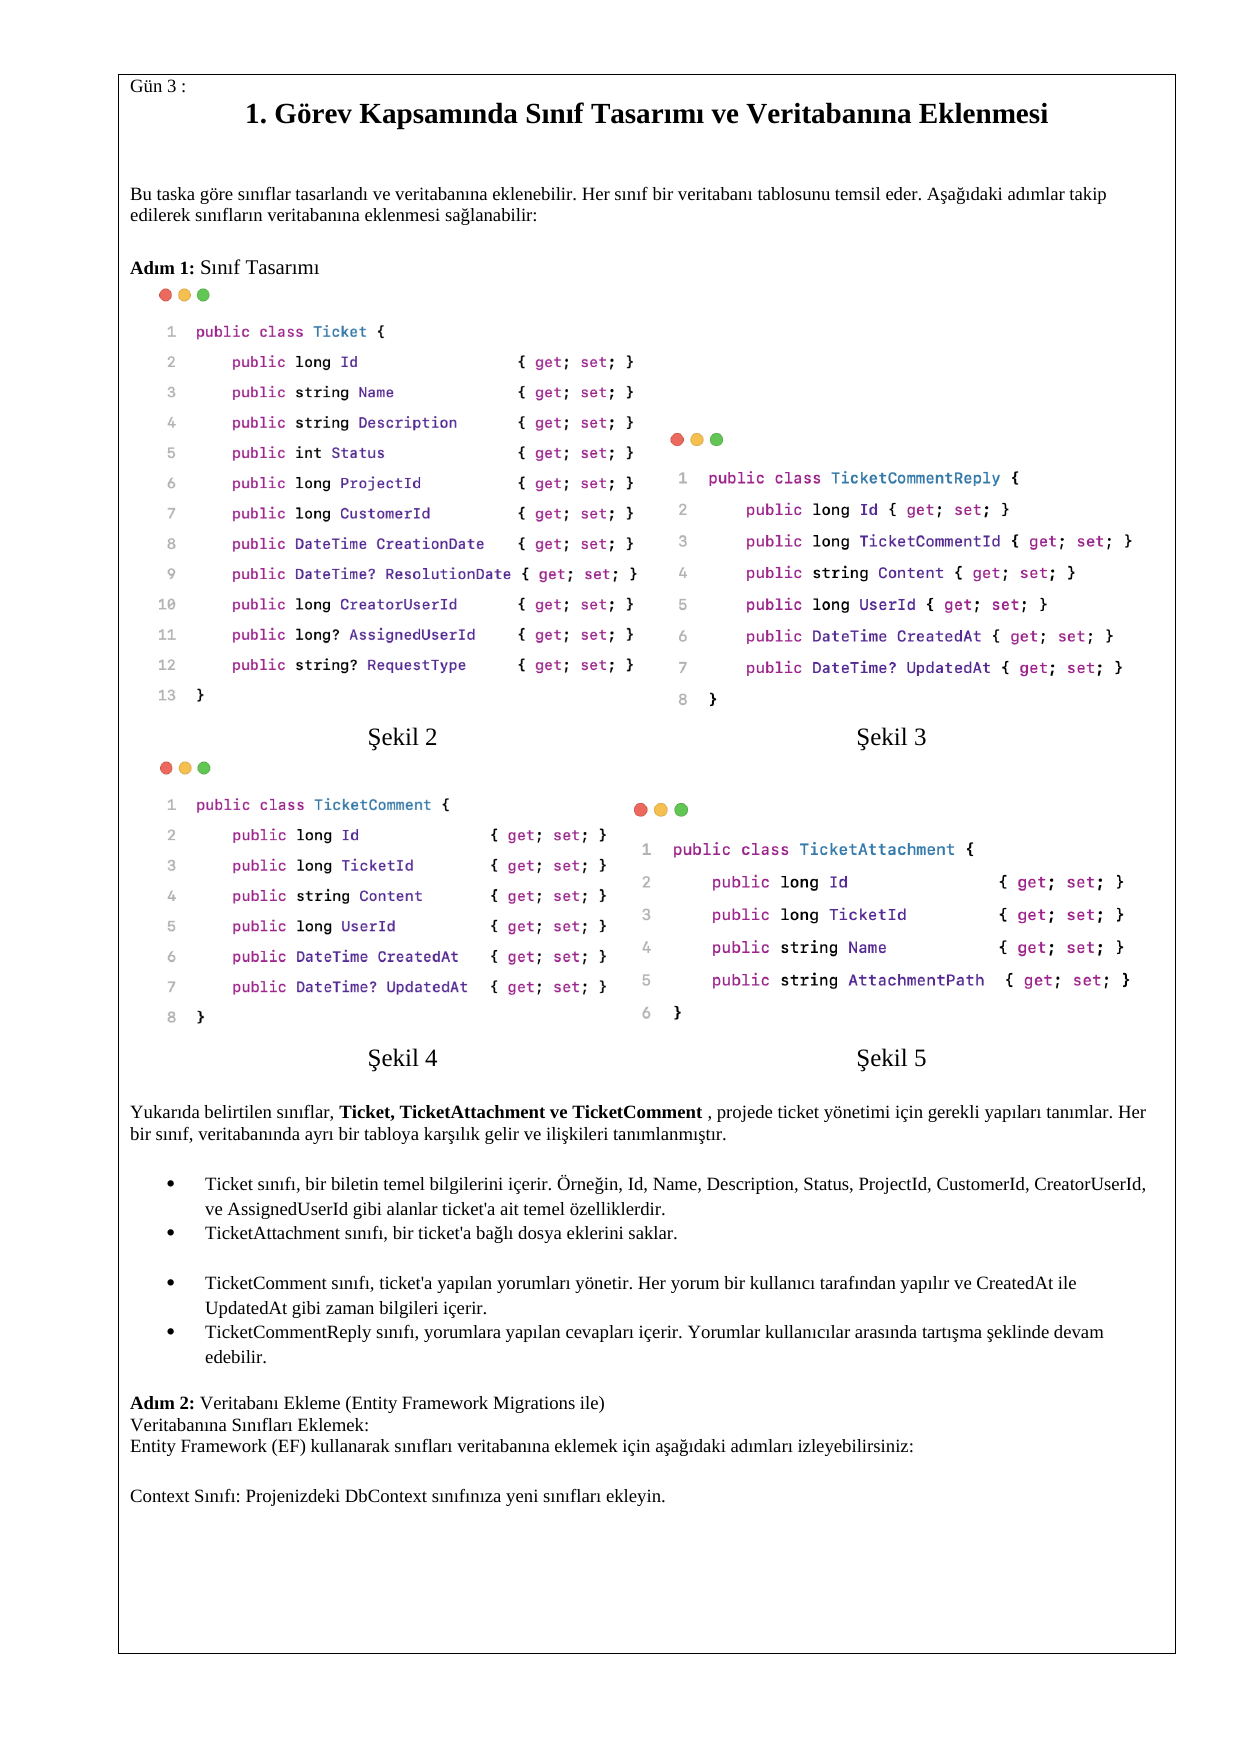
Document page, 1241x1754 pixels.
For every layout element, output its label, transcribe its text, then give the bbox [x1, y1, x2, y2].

table_header Gün 3 : 1. Görev Kapsamında Sınıf Tasarımı ve Veritabanına Eklenmesi Bu taska göre sınıflar tasarlandı ve veritabanına eklenebilir. Her sınıf bir veritabanı tablosunu temsil eder. Aşağıdaki adımlar takip edilerek sınıfların veritabanına eklenmesi sağlanabilir: Adım 1: Sınıf Tasarımı Şekil 2 Şekil 3 Şekil 4 Şekil 5 Yukarıda belirtilen sınıflar, Ticket, TicketAttachment ve TicketComment , projede ticket yönetimi için gerekli yapıları tanımlar. Her bir sınıf, veritabanında ayrı bir tabloya karşılık gelir ve ilişkileri tanımlanmıştır. Ticket sınıfı, bir biletin temel bilgilerini içerir. Örneğin, Id, Name, Description, Status, ProjectId, CustomerId, CreatorUserId, ve AssignedUserId gibi alanlar ticket'a ait temel özelliklerdir. TicketAttachment sınıfı, bir ticket'a bağlı dosya eklerini saklar. TicketComment sınıfı, ticket'a yapılan yorumları yönetir. Her yorum bir kullanıcı tarafından yapılır ve CreatedAt ile UpdatedAt gibi zaman bilgileri içerir. TicketCommentReply sınıfı, yorumlara yapılan cevapları içerir. Yorumlar kullanıcılar arasında tartışma şeklinde devam edebilir. Adım 2: Veritabanı Ekleme (Entity Framework Migrations ile) Veritabanına Sınıfları Eklemek: Entity Framework (EF) kullanarak sınıfları veritabanına eklemek için aşağıdaki adımları izleyebilirsiniz: Context Sınıfı: Projenizdeki DbContext sınıfınıza yeni sınıfları ekleyin. [119, 75, 1175, 1653]
picture [146, 278, 1148, 723]
picture [146, 751, 1148, 1044]
